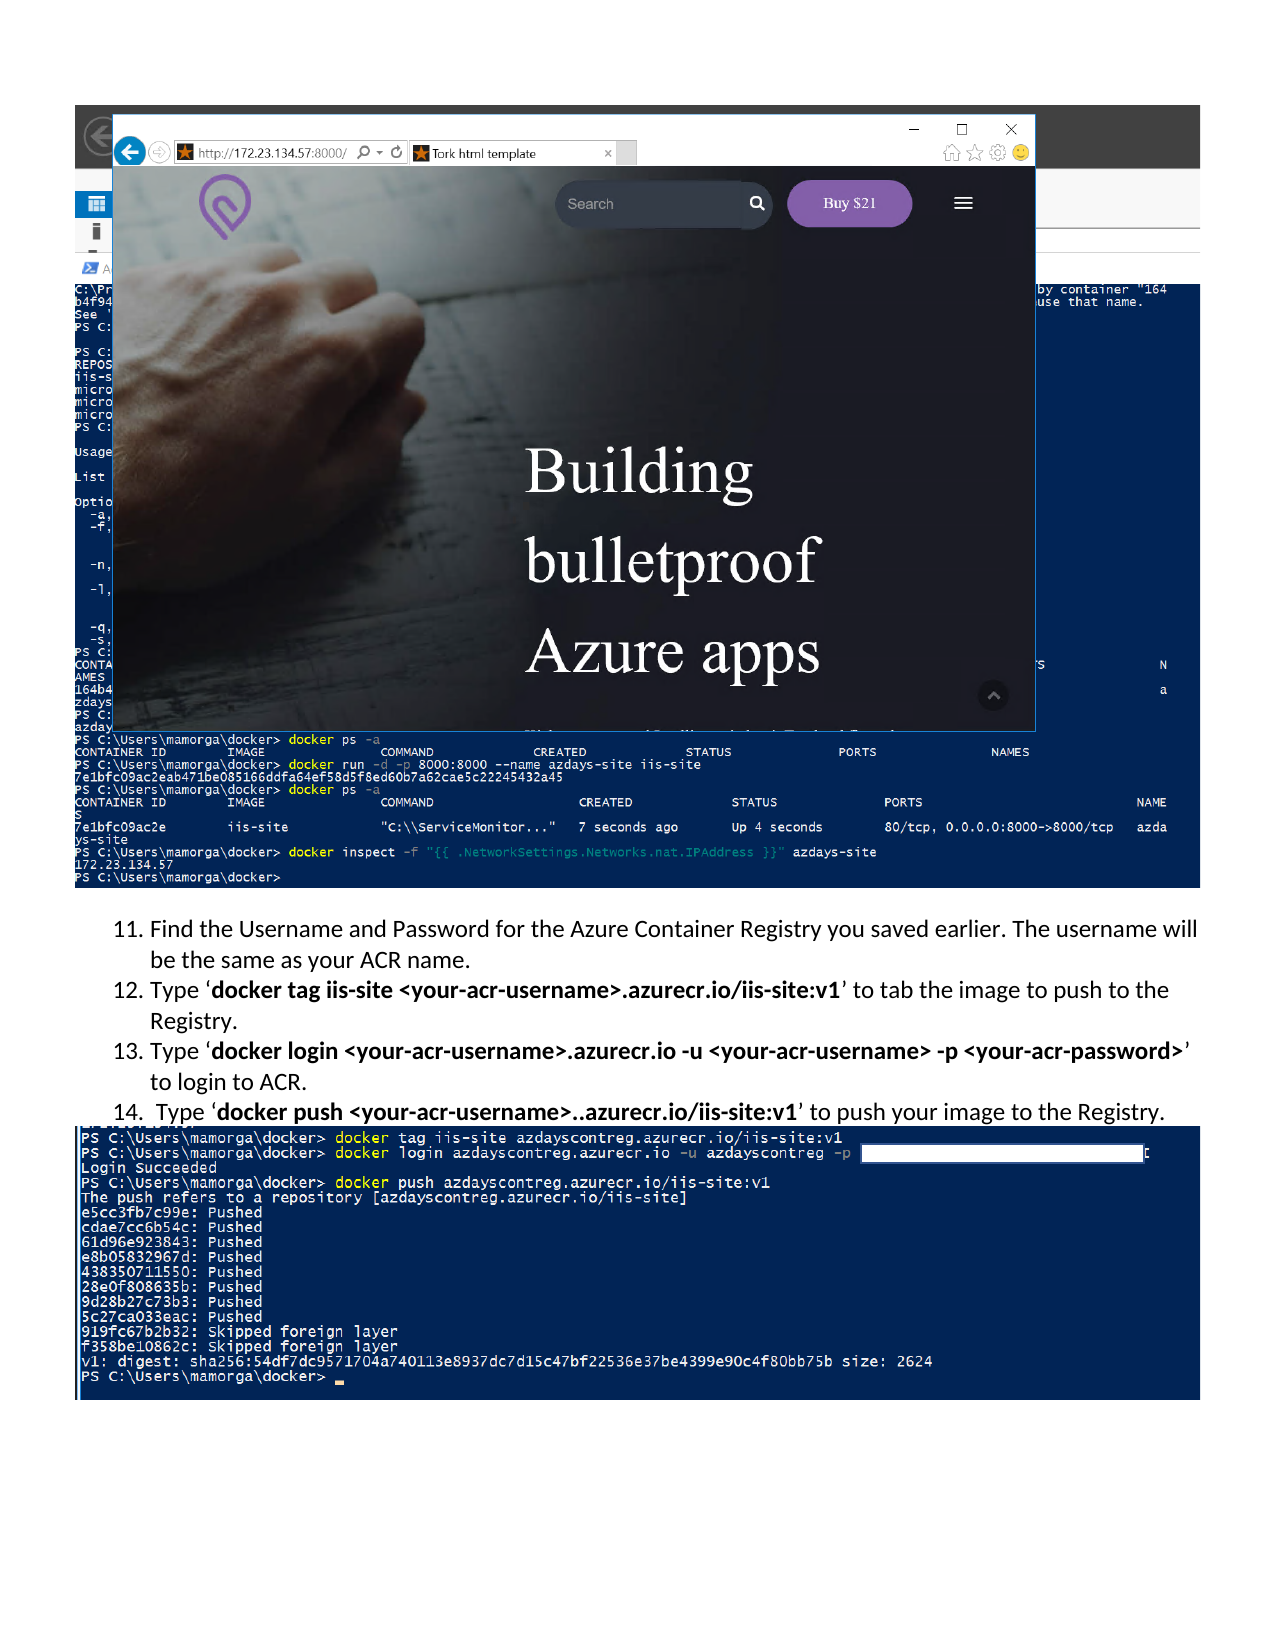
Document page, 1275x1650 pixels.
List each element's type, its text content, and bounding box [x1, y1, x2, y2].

picture [75, 1126, 1200, 1400]
list Type ‘docker tag iis-site <your-acr-username>.azurecr.io/iis-site:v1’ to tab the image to push to the Registry. [112, 974, 1200, 1035]
list Type ‘docker login <your-acr-username>.azurecr.io -u <your-acr-username> -p <your-acr-password>’ to login to ACR. [112, 1035, 1200, 1096]
picture [75, 105, 1200, 888]
list Type ‘docker push <your-acr-username>..azurecr.io/iis-site:v1’ to push your image to the Registry. [112, 1096, 1200, 1126]
list Find the Username and Password for the Azure Container Registry you saved earlier. The username will be the same as your ACR name. [112, 913, 1200, 974]
